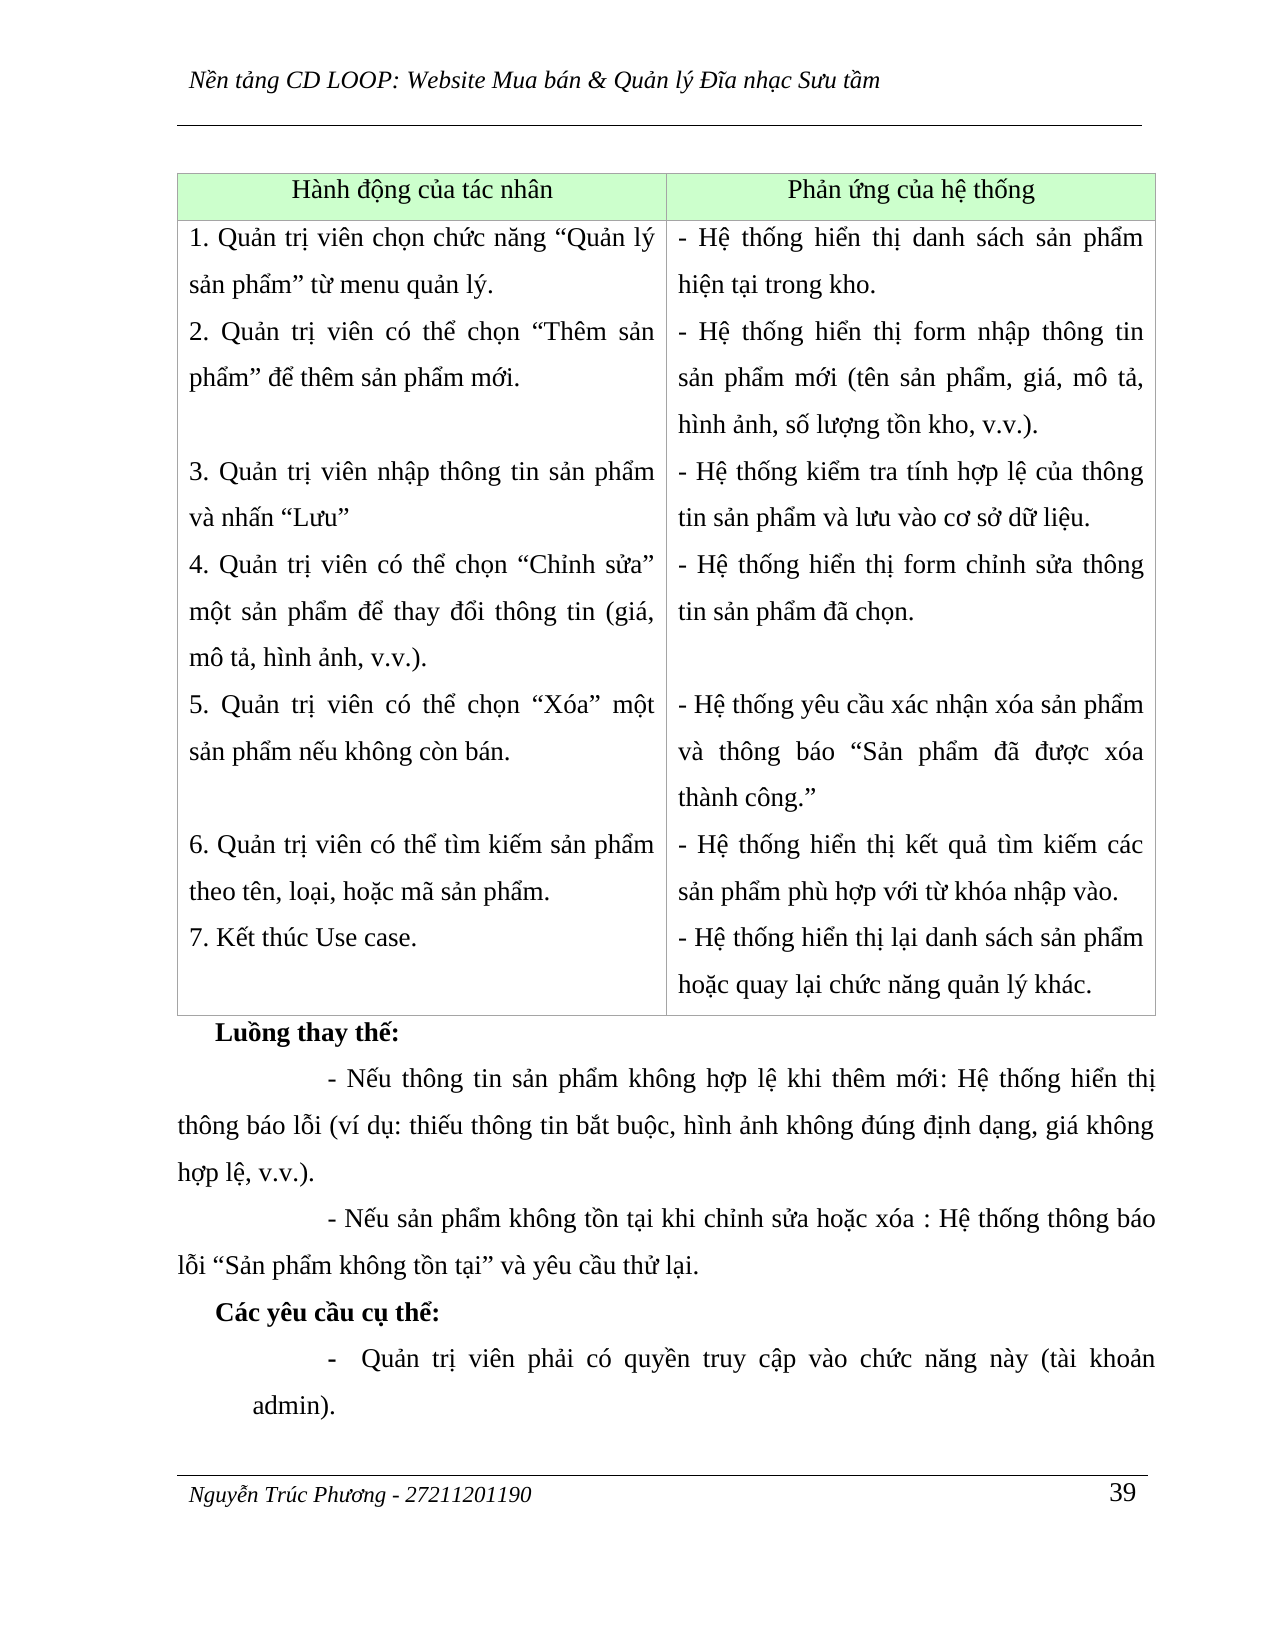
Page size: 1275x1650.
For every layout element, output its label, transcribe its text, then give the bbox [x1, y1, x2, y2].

text - Nếu thông tin sản phẩm không hợp lệ khi thêm mới: Hệ thống hiển thị thông báo lỗi (ví dụ: thiếu thông tin bắt buộc, hình ảnh không đúng định dạng, giá không hợp lệ, v.v.). [177, 1062, 1156, 1187]
text Luồng thay thế: [177, 1016, 1156, 1047]
table_header Phản ứng của hệ thống [667, 174, 1155, 220]
text - Nếu sản phẩm không tồn tại khi chỉnh sửa hoặc xóa : Hệ thống thông báo lỗi “Sản phẩm không tồn tại” và yêu cầu thử lại. [177, 1202, 1156, 1280]
table_header Hành động của tác nhân [178, 174, 666, 220]
text - Quản trị viên phải có quyền truy cập vào chức năng này (tài khoản admin). [252, 1342, 1156, 1420]
table_cell 1. Quản trị viên chọn chức năng “Quản lý sản phẩm” từ menu quản lý. 2. Quản trị viên có thể chọn “Thêm sản phẩm” để thêm sản phẩm mới. 3. Quản trị viên nhập thông tin sản phẩm và nhấn “Lưu” 4. Quản trị viên có thể chọn “Chỉnh sửa” một sản phẩm để thay đổi thông tin (giá, mô tả, hình ảnh, v.v.). 5. Quản trị viên có thể chọn “Xóa” một sản phẩm nếu không còn bán. 6. Quản trị viên có thể tìm kiếm sản phẩm theo tên, loại, hoặc mã sản phẩm. 7. Kết thúc Use case. [178, 221, 666, 1014]
text Các yêu cầu cụ thể: [177, 1296, 1156, 1327]
table_cell - Hệ thống hiển thị danh sách sản phẩm hiện tại trong kho. - Hệ thống hiển thị form nhập thông tin sản phẩm mới (tên sản phẩm, giá, mô tả, hình ảnh, số lượng tồn kho, v.v.). - Hệ thống kiểm tra tính hợp lệ của thông tin sản phẩm và lưu vào cơ sở dữ liệu. - Hệ thống hiển thị form chỉnh sửa thông tin sản phẩm đã chọn. - Hệ thống yêu cầu xác nhận xóa sản phẩm và thông báo “Sản phẩm đã được xóa thành công.” - Hệ thống hiển thị kết quả tìm kiếm các sản phẩm phù hợp với từ khóa nhập vào. - Hệ thống hiển thị lại danh sách sản phẩm hoặc quay lại chức năng quản lý khác. [667, 221, 1155, 1014]
